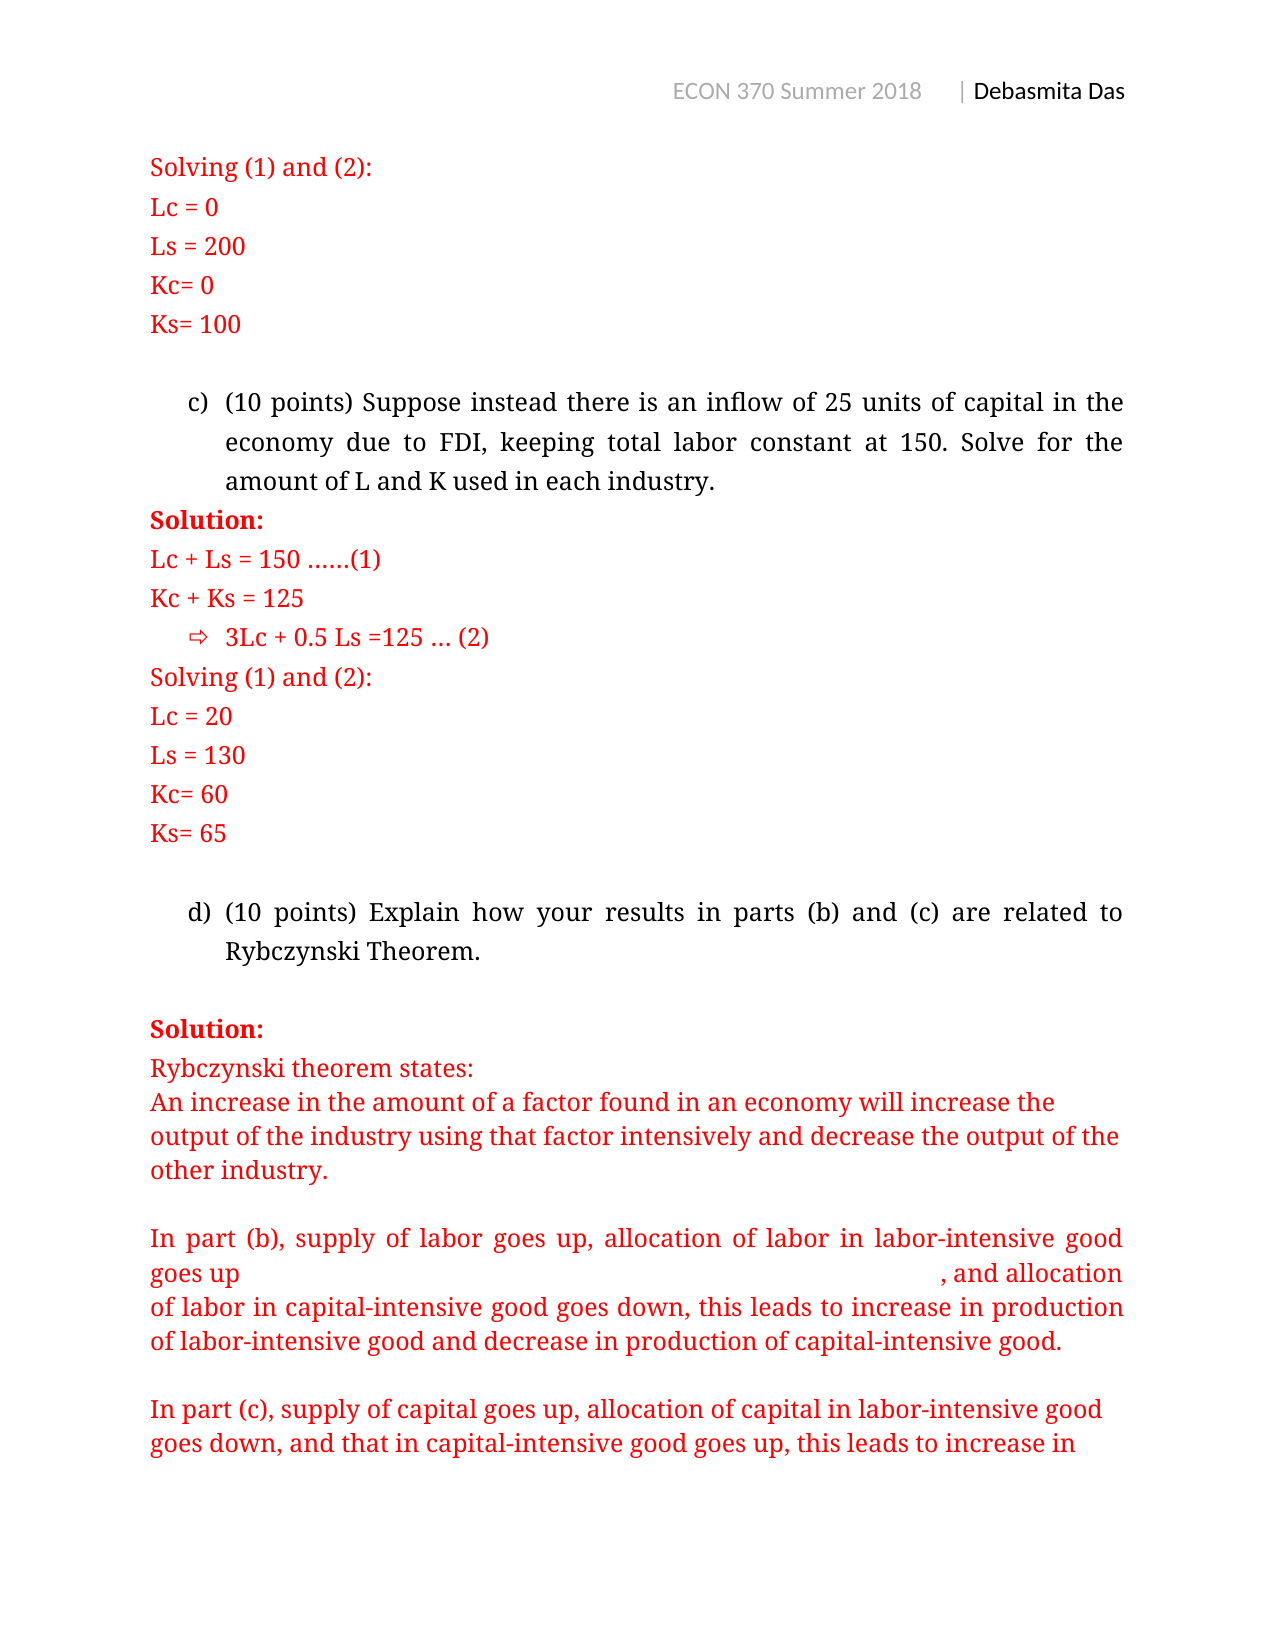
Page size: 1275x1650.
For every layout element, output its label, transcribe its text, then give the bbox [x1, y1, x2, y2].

text Rybczynski theorem states: [150, 1051, 1125, 1085]
text Kc= 0 [150, 267, 1125, 302]
text Ls = 200 [150, 228, 1125, 262]
text Ks= 65 [150, 816, 1125, 850]
text Ls = 130 [150, 737, 1125, 772]
text Lc + Ls = 150 ……(1) [150, 542, 1125, 576]
text Ks= 100 [150, 307, 1125, 341]
list 3Lc + 0.5 Ls =125 … (2) [187, 620, 1125, 654]
text Kc= 60 [150, 777, 1125, 811]
text An increase in the amount of a factor found in an economy will increase the output of the industry using that factor intensively and decrease the output of the other industry. [150, 1085, 1125, 1187]
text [150, 1391, 1125, 1459]
text Solution: [150, 1012, 1125, 1046]
list (10 points) Explain how your results in parts (b) and (c) are related to Rybczynski Theorem. [187, 894, 1125, 967]
text Solution: [150, 502, 1125, 537]
text Kc + Ks = 125 [150, 581, 1125, 615]
text In part (b), supply of labor goes up, allocation of labor in labor-intensive good goes up , and allocation of labor in capital-intensive good goes down, this leads to increase in production of labor-intensive good and decrease in production of capital-intensive good. [150, 1221, 1125, 1357]
text Solving (1) and (2): [150, 659, 1125, 693]
text Lc = 20 [150, 698, 1125, 732]
text Solving (1) and (2): [150, 150, 1125, 184]
text Lc = 0 [150, 189, 1125, 223]
list (10 points) Suppose instead there is an inflow of 25 units of capital in the economy due to FDI, keeping total labor constant at 150. Solve for the amount of L and K used in each industry. [187, 385, 1125, 497]
